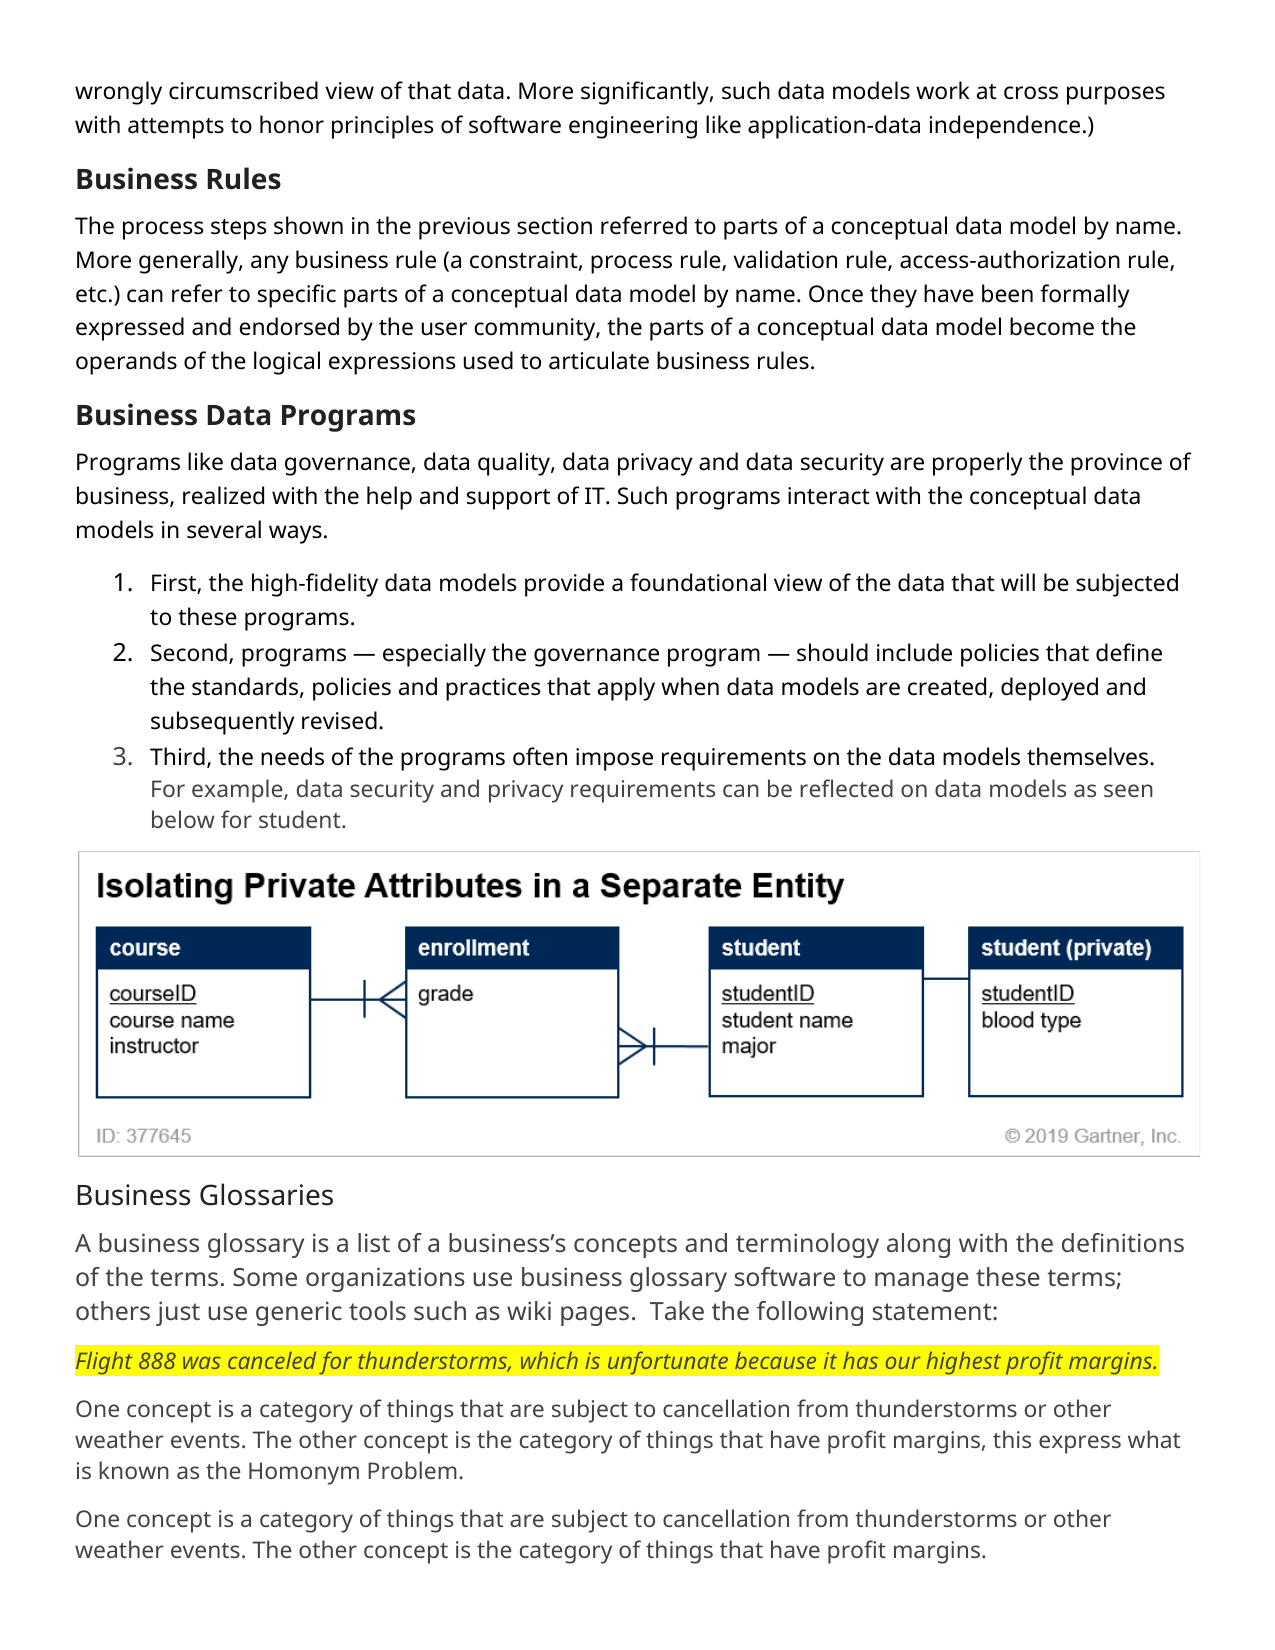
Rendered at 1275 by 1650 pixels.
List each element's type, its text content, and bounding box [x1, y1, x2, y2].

text The process steps shown in the previous section referred to parts of a conceptual data model by name. More generally, any business rule (a constraint, process rule, validation rule, access-authorization rule, etc.) can refer to specific parts of a conceptual data model by name. Once they have been formally expressed and endorsed by the user community, the parts of a conceptual data model become the operands of the logical expressions used to articulate business rules. [75, 210, 1200, 376]
text A business glossary is a list of a business’s concepts and terminology along with the definitions of the terms. Some organizations use business glossary software to manage these terms; others just use generic tools such as wiki pages. Take the following statement: [75, 1226, 1200, 1328]
list First, the high-fidelity data models provide a foundational view of the data that will be subjected to these programs. [112, 564, 1200, 632]
text Programs like data governance, data quality, data privacy and data security are properly the province of business, realized with the help and support of IT. Such programs interact with the conceptual data models in several ways. [75, 446, 1200, 545]
text One concept is a category of things that are subject to cancellation from thunderstorms or other weather events. The other concept is the category of things that have profit margins. [75, 1503, 1200, 1565]
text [75, 75, 1200, 140]
subtitle Business Rules [75, 159, 1200, 197]
picture [75, 851, 1200, 1159]
subtitle Business Data Programs [75, 395, 1200, 434]
text One concept is a category of things that are subject to cancellation from thunderstorms or other weather events. The other concept is the category of things that have profit margins, this express what is known as the Homonym Problem. [75, 1392, 1200, 1486]
text Flight 888 was canceled for thunderstorms, which is unfortunate because it has our highest profit margins. [75, 1344, 1200, 1376]
text Business Glossaries [75, 1175, 1200, 1213]
list Second, programs — especially the governance program — should include policies that define the standards, policies and practices that apply when data models are created, deployed and subsequently revised. [112, 634, 1200, 736]
list Third, the needs of the programs often impose requirements on the data models themselves. For example, data security and privacy requirements can be reflected on data models as seen below for student. [112, 738, 1200, 835]
